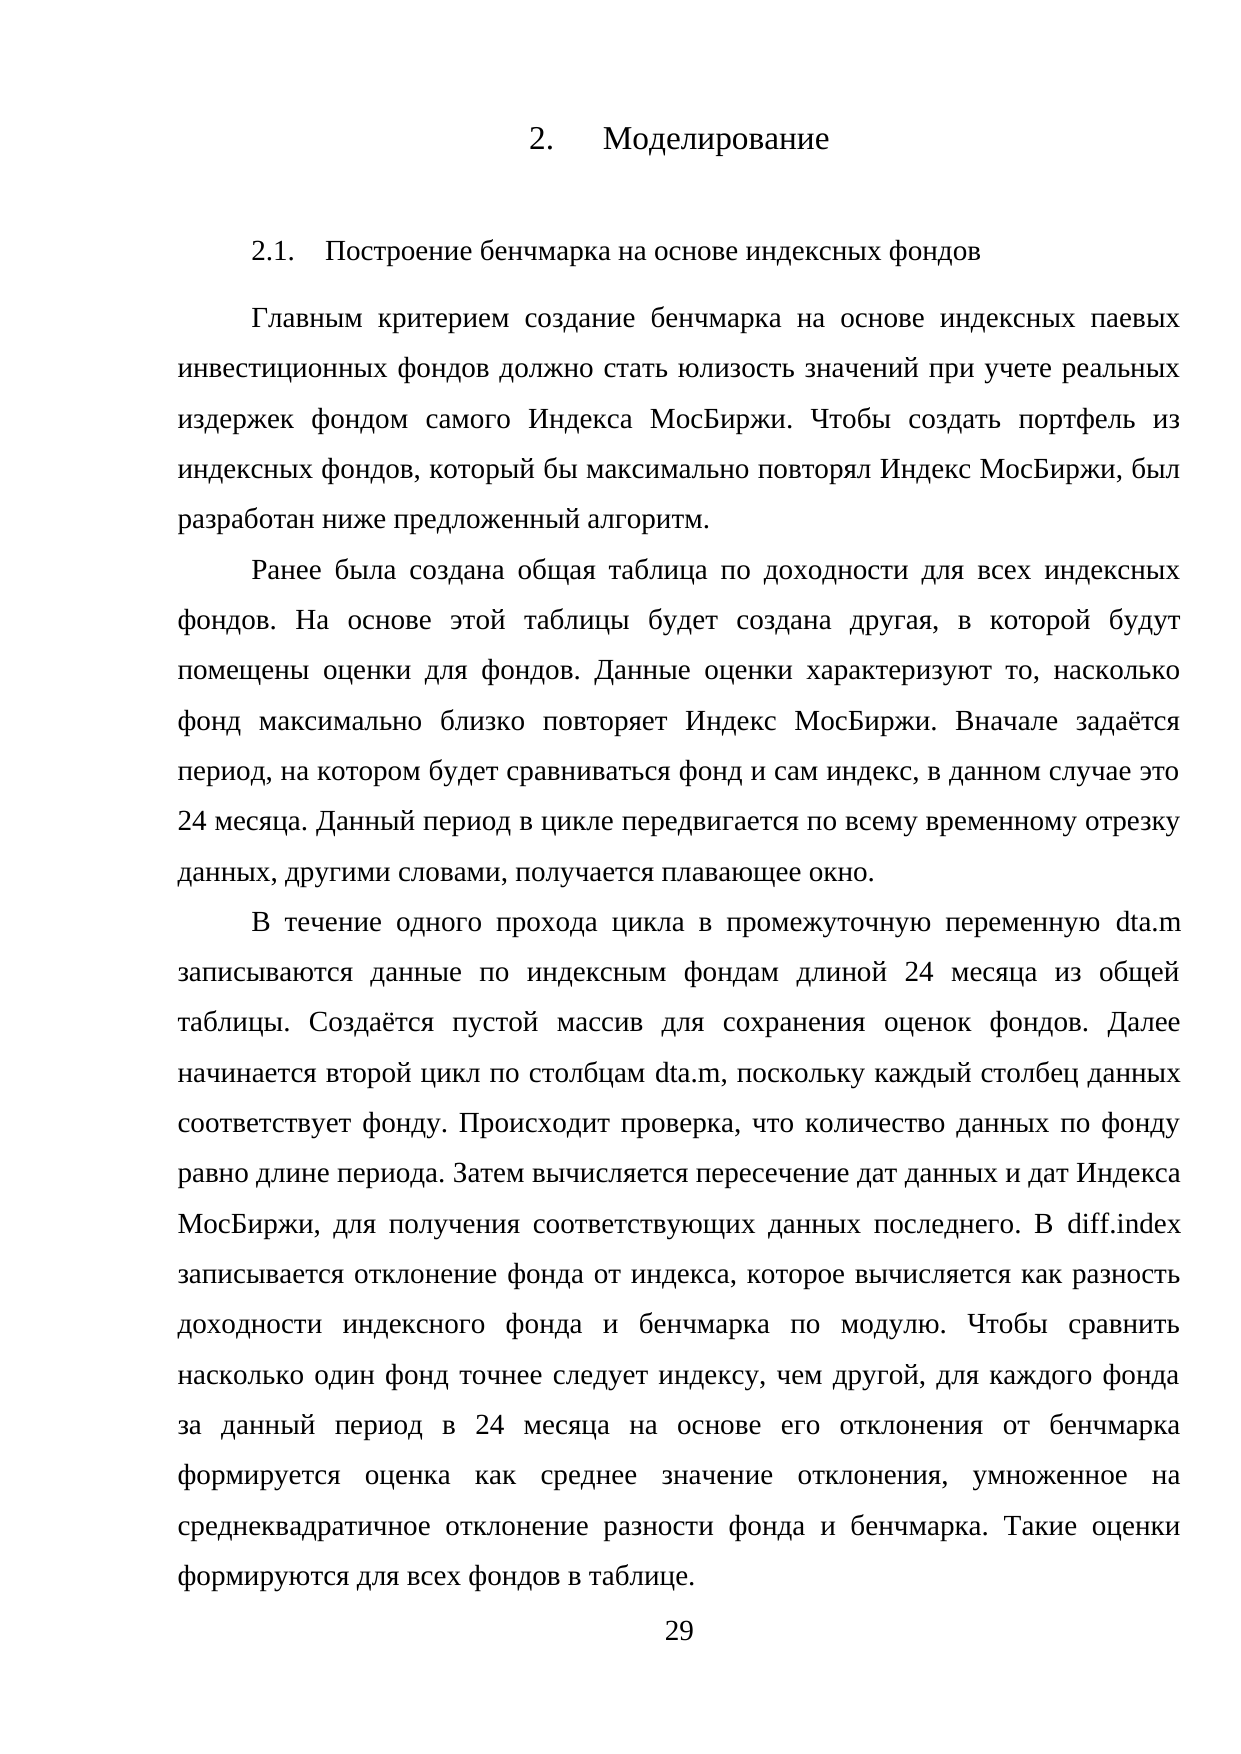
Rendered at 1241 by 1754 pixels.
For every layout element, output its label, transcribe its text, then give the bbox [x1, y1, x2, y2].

text Главным критерием создание бенчмарка на основе индексных паевых инвестиционных фондов должно стать юлизость значений при учете реальных издержек фондом самого Индекса МосБиржи. Чтобы создать портфель из индексных фондов, который бы максимально повторял Индекс МосБиржи, был разработан ниже предложенный алгоритм. [177, 300, 1181, 535]
subtitle Построение бенчмарка на основе индексных фондов [177, 233, 1181, 267]
subtitle Моделирование [177, 118, 1181, 156]
text В течение одного прохода цикла в промежуточную переменную dta.m записываются данные по индексным фондам длиной 24 месяца из общей таблицы. Создаётся пустой массив для сохранения оценок фондов. Далее начинается второй цикл по столбцам dta.m, поскольку каждый столбец данных соответствует фонду. Происходит проверка, что количество данных по фонду равно длине периода. Затем вычисляется пересечение дат данных и дат Индекса МосБиржи, для получения соответствующих данных последнего. В diff.index записывается отклонение фонда от индекса, которое вычисляется как разность доходности индексного фонда и бенчмарка по модулю. Чтобы сравнить насколько один фонд точнее следует индексу, чем другой, для каждого фонда за данный период в 24 месяца на основе его отклонения от бенчмарка формируется оценка как среднее значение отклонения, умноженное на среднеквадратичное отклонение разности фонда и бенчмарка. Такие оценки формируются для всех фондов в таблице. [177, 904, 1181, 1592]
text Ранее была создана общая таблица по доходности для всех индексных фондов. На основе этой таблицы будет создана другая, в которой будут помещены оценки для фондов. Данные оценки характеризуют то, насколько фонд максимально близко повторяет Индекс МосБиржи. Вначале задаётся период, на котором будет сравниваться фонд и сам индекс, в данном случае это 24 месяца. Данный период в цикле передвигается по всему временному отрезку данных, другими словами, получается плавающее окно. [177, 552, 1181, 887]
